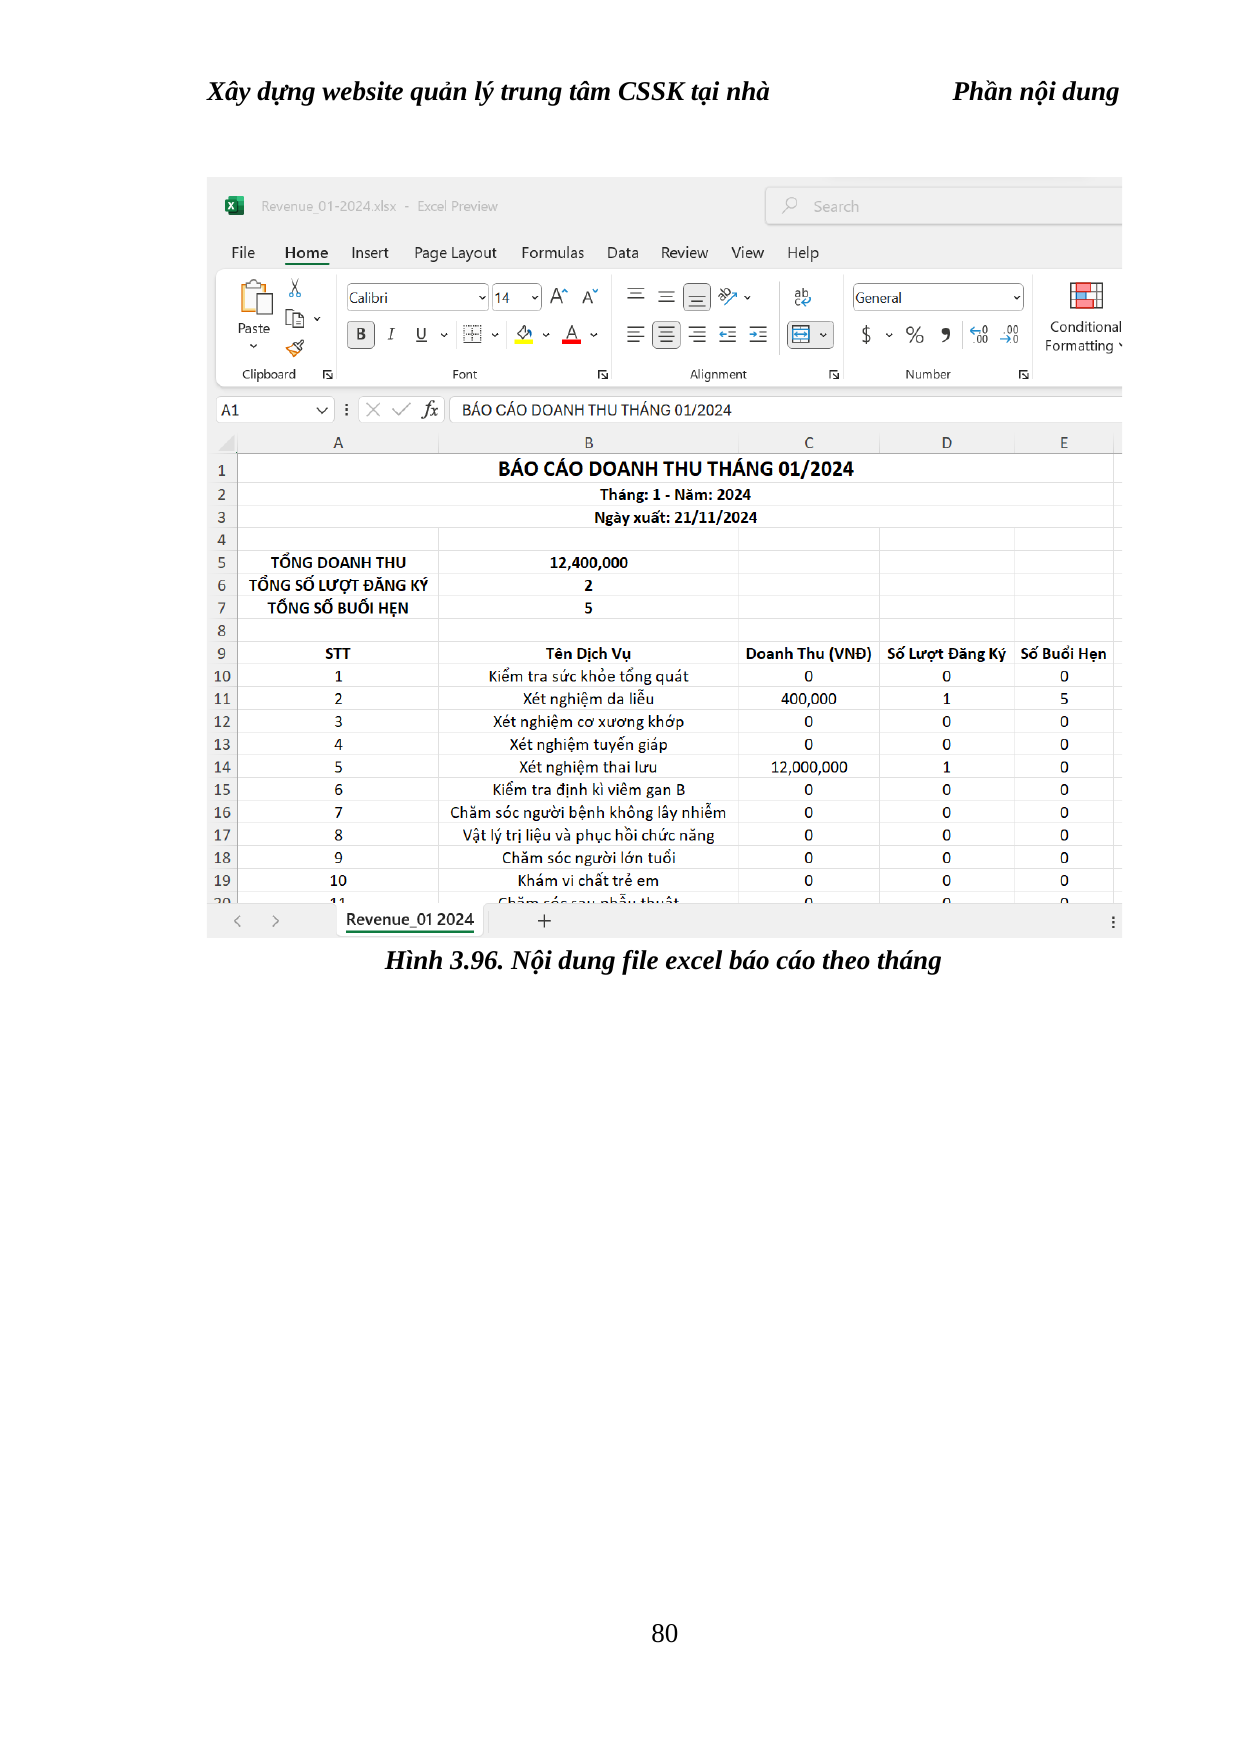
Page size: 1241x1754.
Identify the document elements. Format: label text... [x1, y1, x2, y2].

picture [206, 177, 1123, 938]
